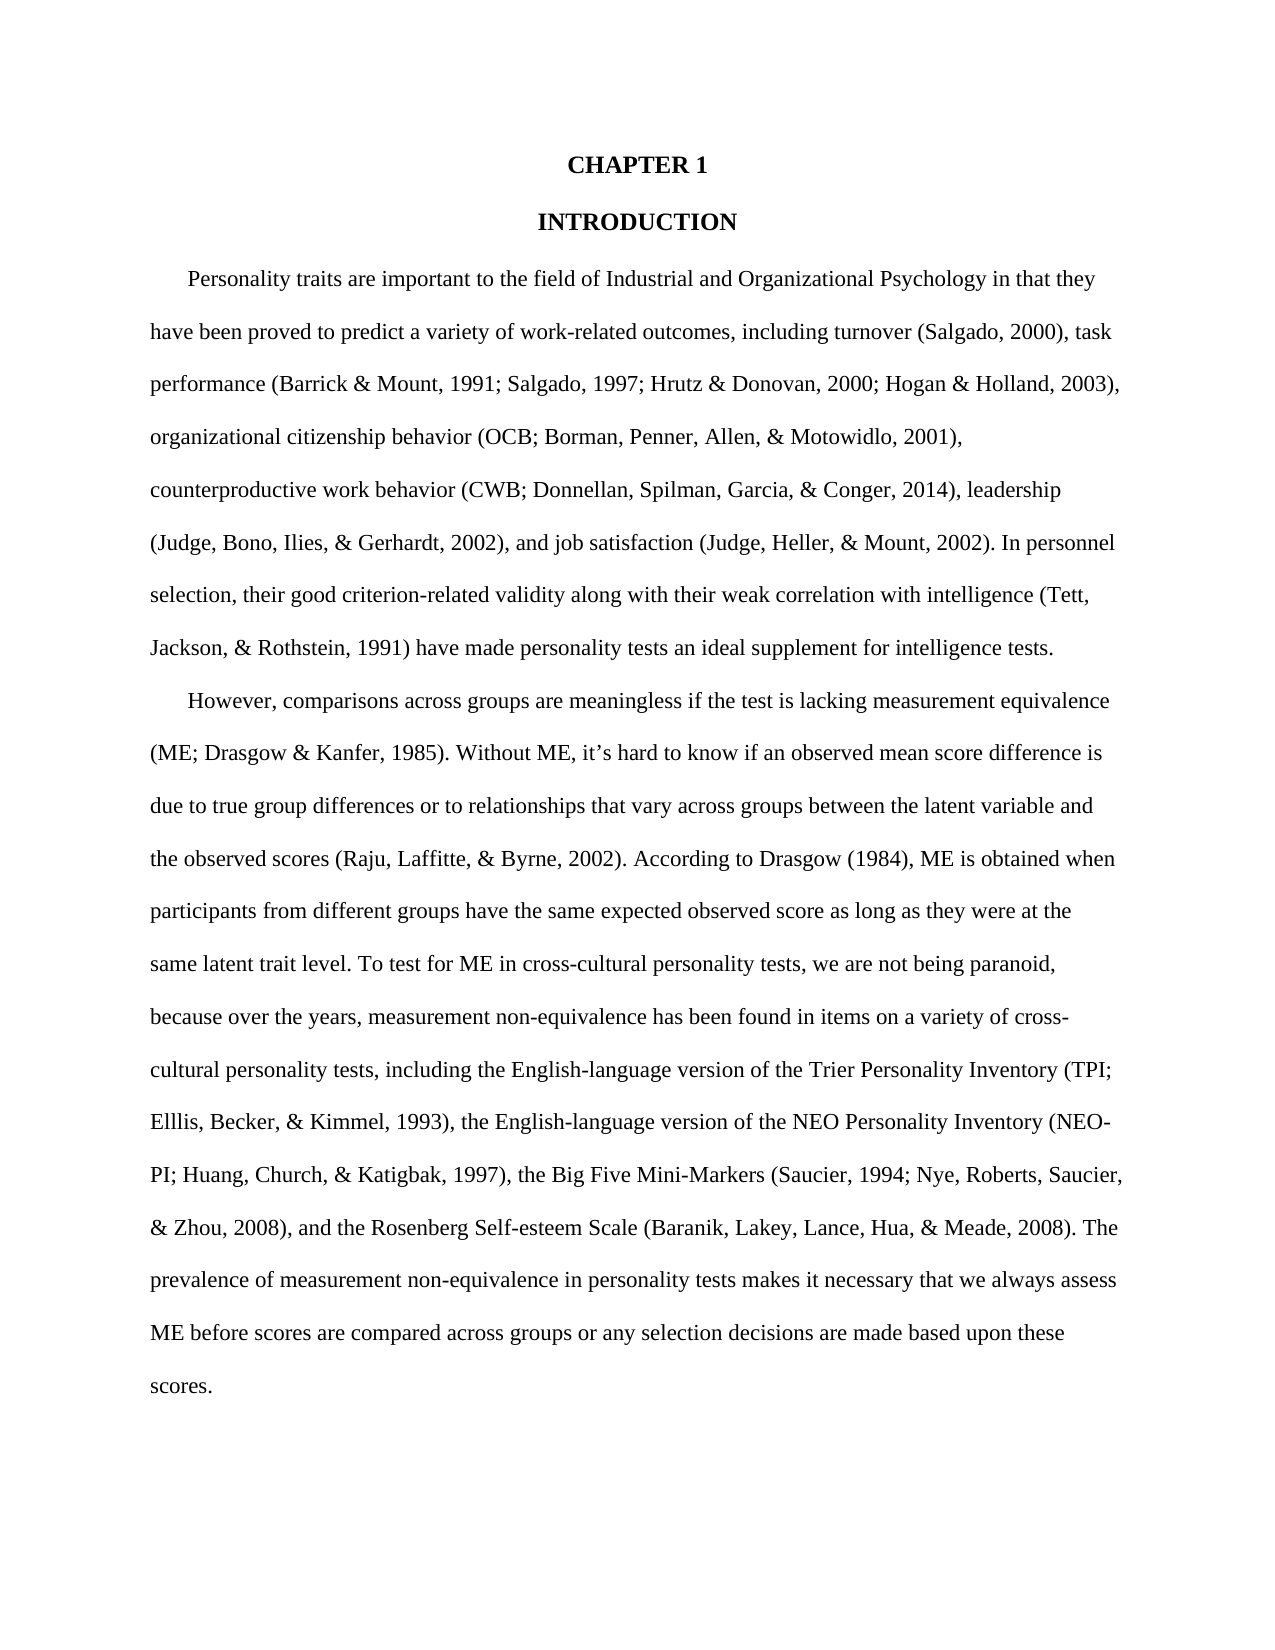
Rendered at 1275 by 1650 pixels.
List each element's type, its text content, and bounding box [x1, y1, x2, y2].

text Personality traits are important to the field of Industrial and Organizational Psychology in that they have been proved to predict a variety of work-related outcomes, including turnover (Salgado, 2000), task performance (Barrick & Mount, 1991; Salgado, 1997; Hrutz & Donovan, 2000; Hogan & Holland, 2003), organizational citizenship behavior (OCB; Borman, Penner, Allen, & Motowidlo, 2001), counterproductive work behavior (CWB; Donnellan, Spilman, Garcia, & Conger, 2014), leadership (Judge, Bono, Ilies, & Gerhardt, 2002), and job satisfaction (Judge, Heller, & Mount, 2002). In personnel selection, their good criterion-related validity along with their weak correlation with intelligence (Tett, Jackson, & Rothstein, 1991) have made personality tests an ideal supplement for intelligence tests. [150, 265, 1125, 660]
text CHAPTER 1 [150, 150, 1125, 179]
text INTRODUCTION [150, 207, 1125, 236]
text However, comparisons across groups are meaningless if the test is lacking measurement equivalence (ME; Drasgow & Kanfer, 1985). Without ME, it’s hard to know if an observed mean score difference is due to true group differences or to relationships that vary across groups between the latent variable and the observed scores (Raju, Laffitte, & Byrne, 2002). According to Drasgow (1984), ME is obtained when participants from different groups have the same expected observed score as long as they were at the same latent trait level. To test for ME in cross-cultural personality tests, we are not being paranoid, because over the years, measurement non-equivalence has been found in items on a variety of cross-cultural personality tests, including the English-language version of the Trier Personality Inventory (TPI; Elllis, Becker, & Kimmel, 1993), the English-language version of the NEO Personality Inventory (NEO-PI; Huang, Church, & Katigbak, 1997), the Big Five Mini-Markers (Saucier, 1994; Nye, Roberts, Saucier, & Zhou, 2008), and the Rosenberg Self-esteem Scale (Baranik, Lakey, Lance, Hua, & Meade, 2008). The prevalence of measurement non-equivalence in personality tests makes it necessary that we always assess ME before scores are compared across groups or any selection decisions are made based upon these scores. [150, 687, 1125, 1398]
